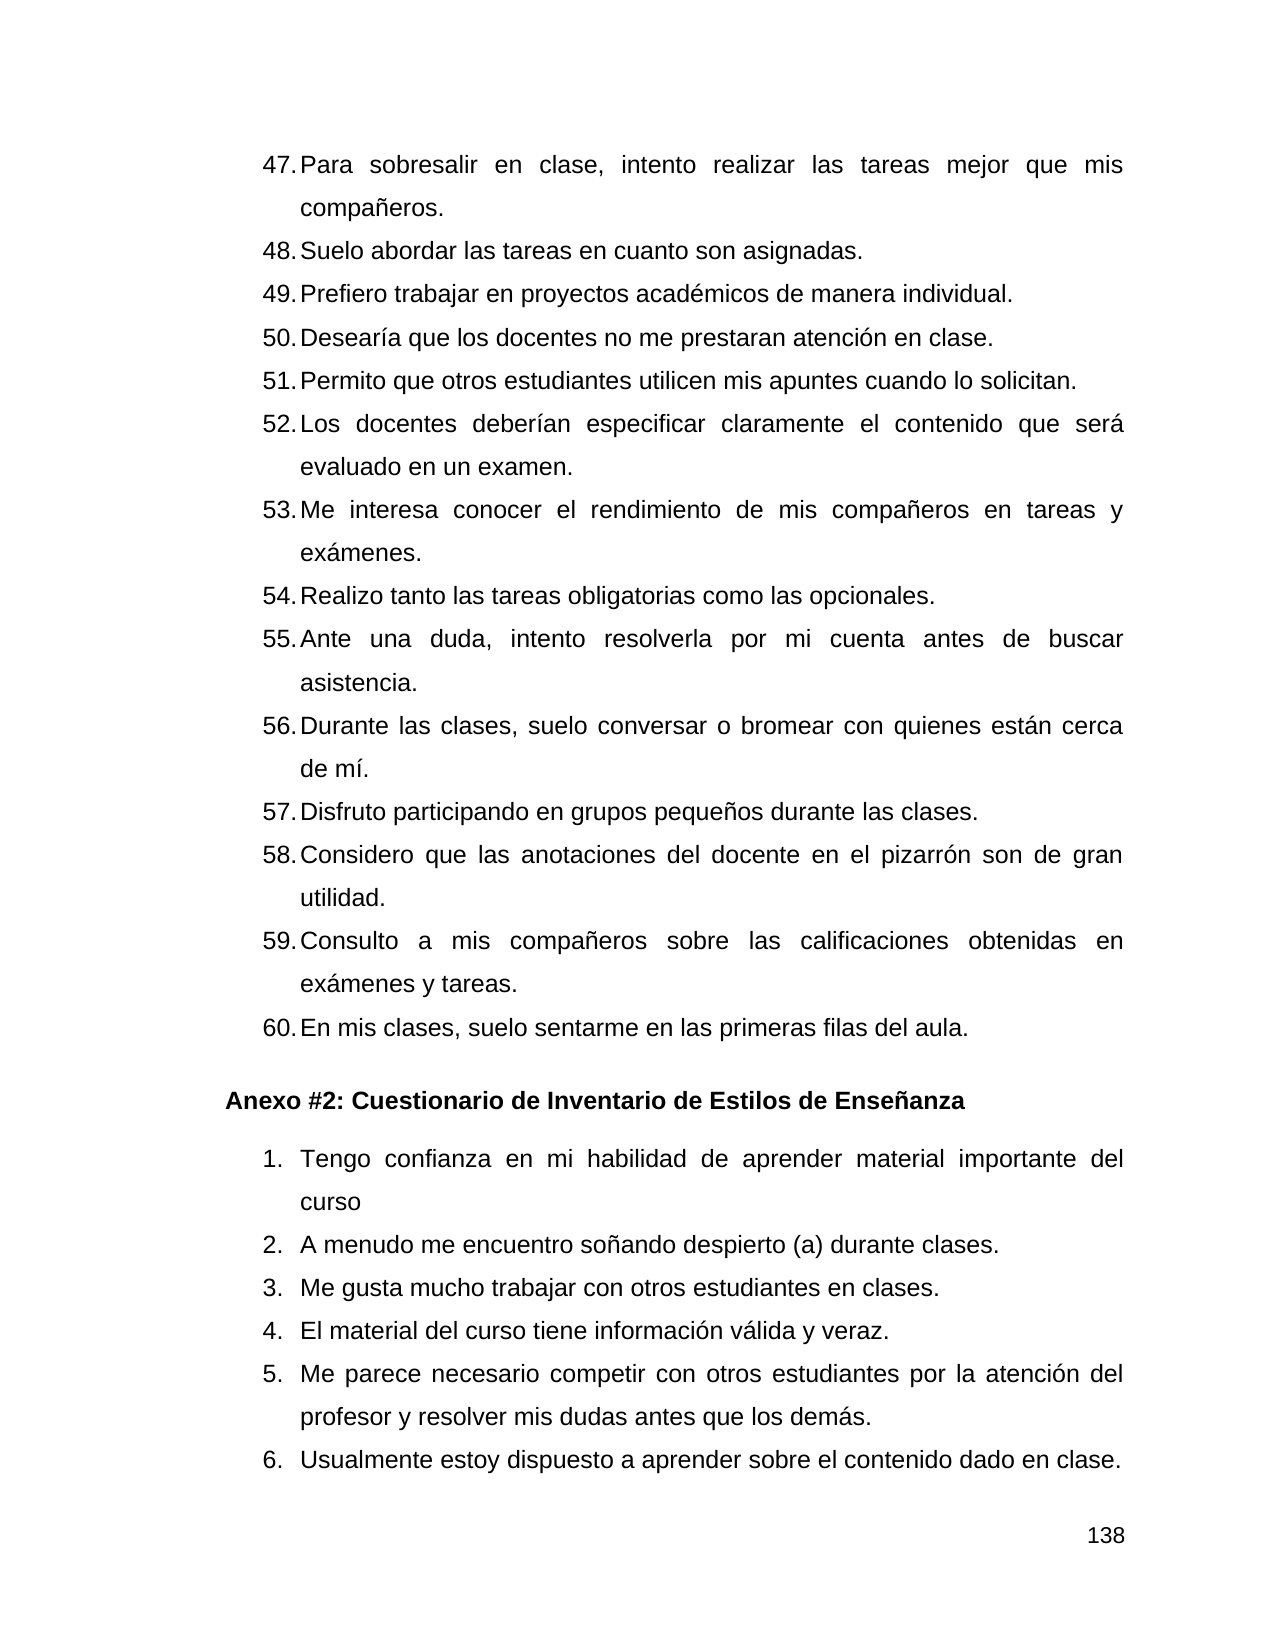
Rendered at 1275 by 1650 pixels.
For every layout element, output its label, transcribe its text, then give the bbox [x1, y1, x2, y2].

list Considero que las anotaciones del docente en el pizarrón son de gran utilidad. [262, 840, 1125, 912]
list Me parece necesario competir con otros estudiantes por la atención del profesor y resolver mis dudas antes que los demás. [262, 1359, 1125, 1431]
list Suelo abordar las tareas en cuanto son asignadas. [262, 236, 1125, 265]
list El material del curso tiene información válida y veraz. [262, 1316, 1125, 1345]
list Ante una duda, intento resolverla por mi cuenta antes de buscar asistencia. [262, 624, 1125, 696]
list Para sobresalir en clase, intento realizar las tareas mejor que mis compañeros. [262, 150, 1125, 222]
list Desearía que los docentes no me prestaran atención en clase. [262, 322, 1125, 351]
list Prefiero trabajar en proyectos académicos de manera individual. [262, 279, 1125, 308]
list Tengo confianza en mi habilidad de aprender material importante del curso [262, 1144, 1125, 1216]
subtitle Anexo #2: Cuestionario de Inventario de Estilos de Enseñanza [225, 1086, 1125, 1115]
list A menudo me encuentro soñando despierto (a) durante clases. [262, 1230, 1125, 1259]
list Consulto a mis compañeros sobre las calificaciones obtenidas en exámenes y tareas. [262, 926, 1125, 998]
list Me gusta mucho trabajar con otros estudiantes en clases. [262, 1273, 1125, 1302]
list Disfruto participando en grupos pequeños durante las clases. [262, 797, 1125, 826]
list Durante las clases, suelo conversar o bromear con quienes están cerca de mí. [262, 711, 1125, 782]
list En mis clases, suelo sentarme en las primeras filas del aula. [262, 1012, 1125, 1041]
list Realizo tanto las tareas obligatorias como las opcionales. [262, 581, 1125, 610]
list Usualmente estoy dispuesto a aprender sobre el contenido dado en clase. [262, 1446, 1125, 1474]
list Permito que otros estudiantes utilicen mis apuntes cuando lo solicitan. [262, 366, 1125, 394]
list Los docentes deberían especificar claramente el contenido que será evaluado en un examen. [262, 409, 1125, 481]
list Me interesa conocer el rendimiento de mis compañeros en tareas y exámenes. [262, 495, 1125, 567]
